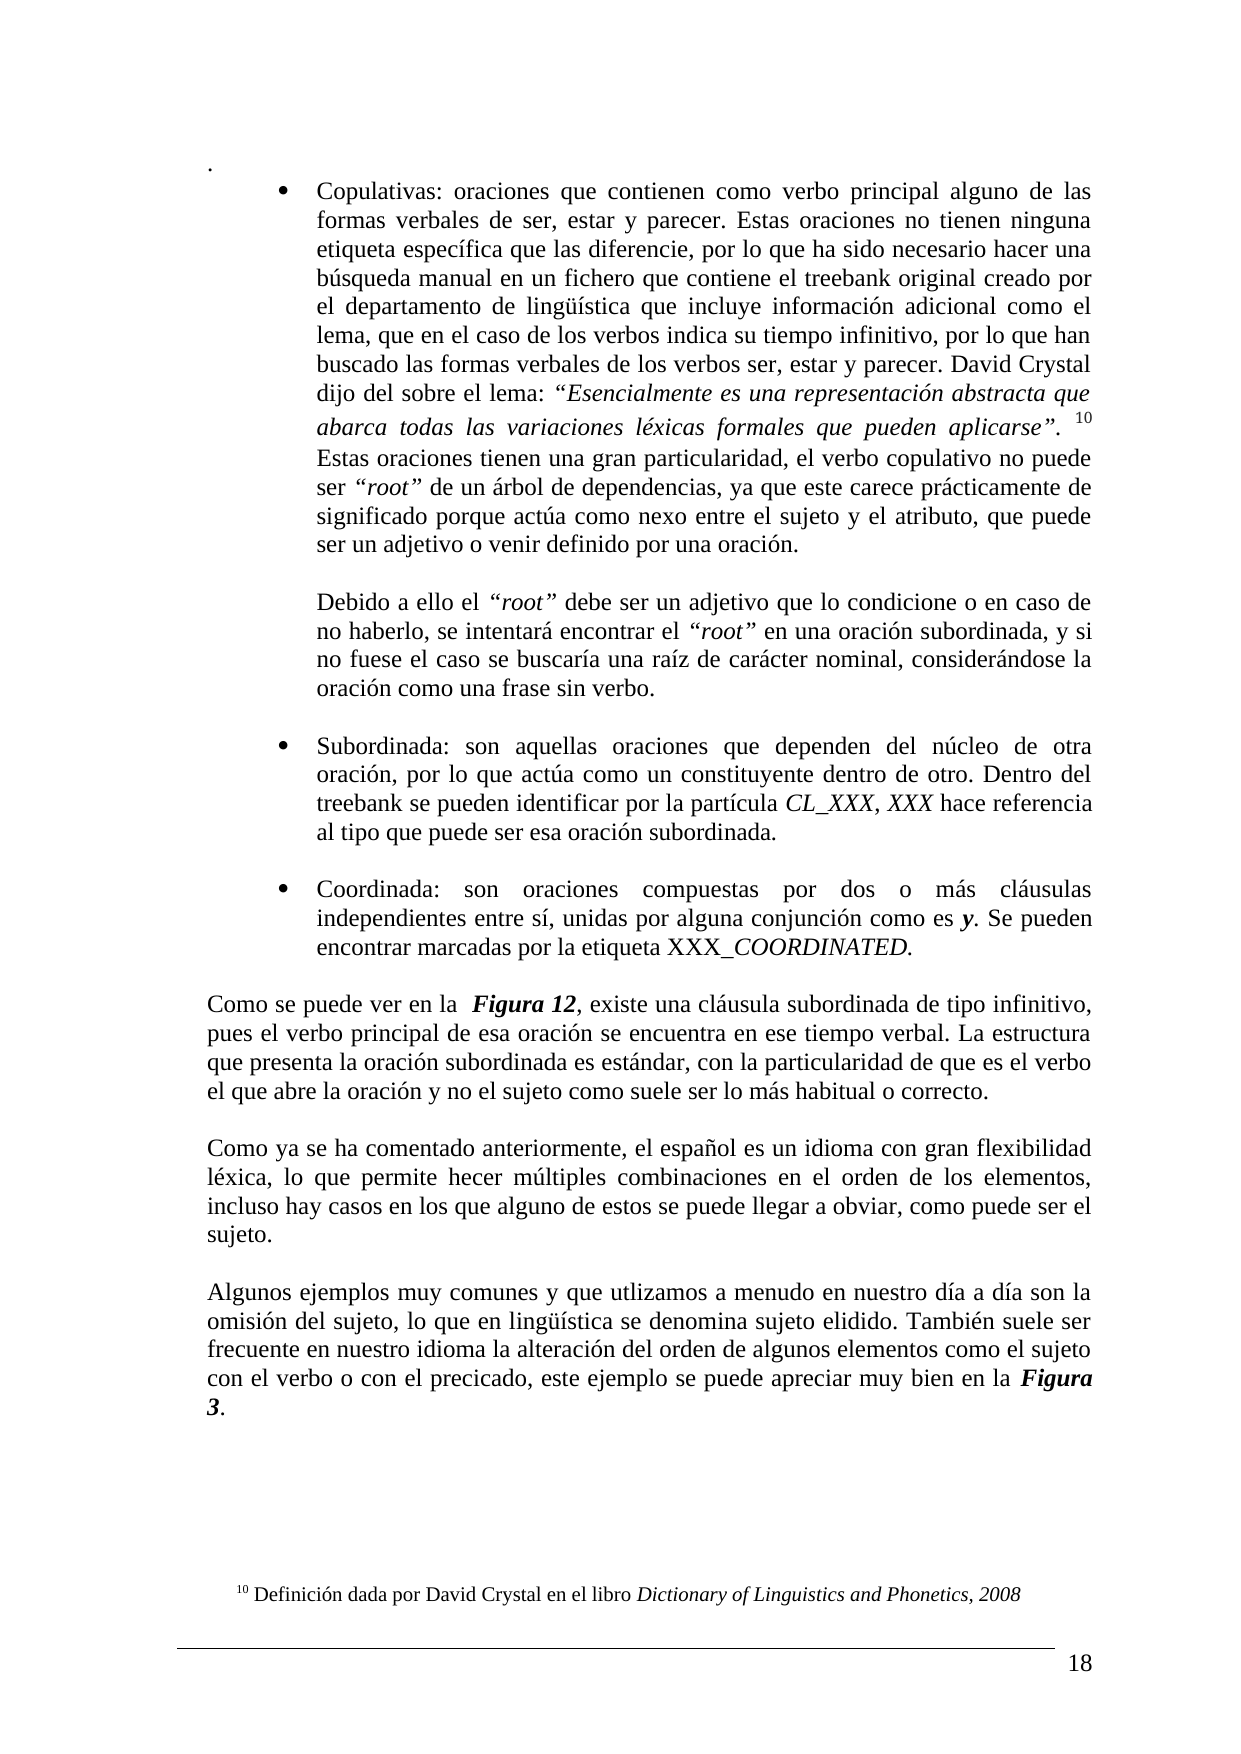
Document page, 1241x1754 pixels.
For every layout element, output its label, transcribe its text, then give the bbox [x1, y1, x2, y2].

list Subordinada: son aquellas oraciones que dependen del núcleo de otra oración, por lo que actúa como un constituyente dentro de otro. Dentro del treebank se pueden identificar por la partícula CL_XXX, XXX hace referencia al tipo que puede ser esa oración subordinada. [279, 731, 1092, 846]
text Algunos ejemplos muy comunes y que utlizamos a menudo en nuestro día a día son la omisión del sujeto, lo que en lingüística se denomina sujeto elidido. También suele ser frecuente en nuestro idioma la alteración del orden de algunos elementos como el sujeto con el verbo o con el precicado, este ejemplo se puede apreciar muy bien en la Figura 3. [207, 1277, 1092, 1421]
list Debido a ello el “root” debe ser un adjetivo que lo condicione o en caso de no haberlo, se intentará encontrar el “root” en una oración subordinada, y si no fuese el caso se buscaría una raíz de carácter nominal, considerándose la oración como una frase sin verbo. [316, 587, 1092, 702]
list Copulativas: oraciones que contienen como verbo principal alguno de las formas verbales de ser, estar y parecer. Estas oraciones no tienen ninguna etiqueta específica que las diferencie, por lo que ha sido necesario hacer una búsqueda manual en un fichero que contiene el treebank original creado por el departamento de lingüística que incluye información adicional como el lema, que en el caso de los verbos indica su tiempo infinitivo, por lo que han buscado las formas verbales de los verbos ser, estar y parecer. David Crystal dijo lema: “Esencialmente es una representación abstracta que abarca todas las variaciones léxicas formales que pueden aplicarse”. Estas oraciones tienen una gran particularidad, el verbo copulativo no puede ser “root” de un árbol de dependencias, ya que este carece prácticamente de significado porque actúa como nexo entre el sujeto y el atributo, que puede ser un adjetivo o venir definido por una oración. [279, 176, 1092, 558]
text Como ya se ha comentado anteriormente, el español es un idioma con gran flexibilidad léxica, lo que permite hecer múltiples combinaciones en el orden de los elementos, incluso hay casos en los que alguno de estos se puede llegar a obviar, como puede ser el sujeto. [207, 1133, 1092, 1248]
list Coordinada: son oraciones compuestas por dos o más cláusulas independientes entre sí, unidas por alguna conjunción como es y. Se pueden encontrar marcadas por la etiqueta XXX_COORDINATED. [279, 874, 1092, 961]
text Como se puede ver en laFigura 12, existe una cláusula subordinada de tipo infinitvo, pues el verbo principal de esa oración se encuentra en ese tiempo verbal. La estructura que presenta la oración subordinada es estándar, con la particularidad de que es el verbo el que abre la oración y no el sujeto como suele ser lo más habitual o correcto. [207, 989, 1092, 1104]
